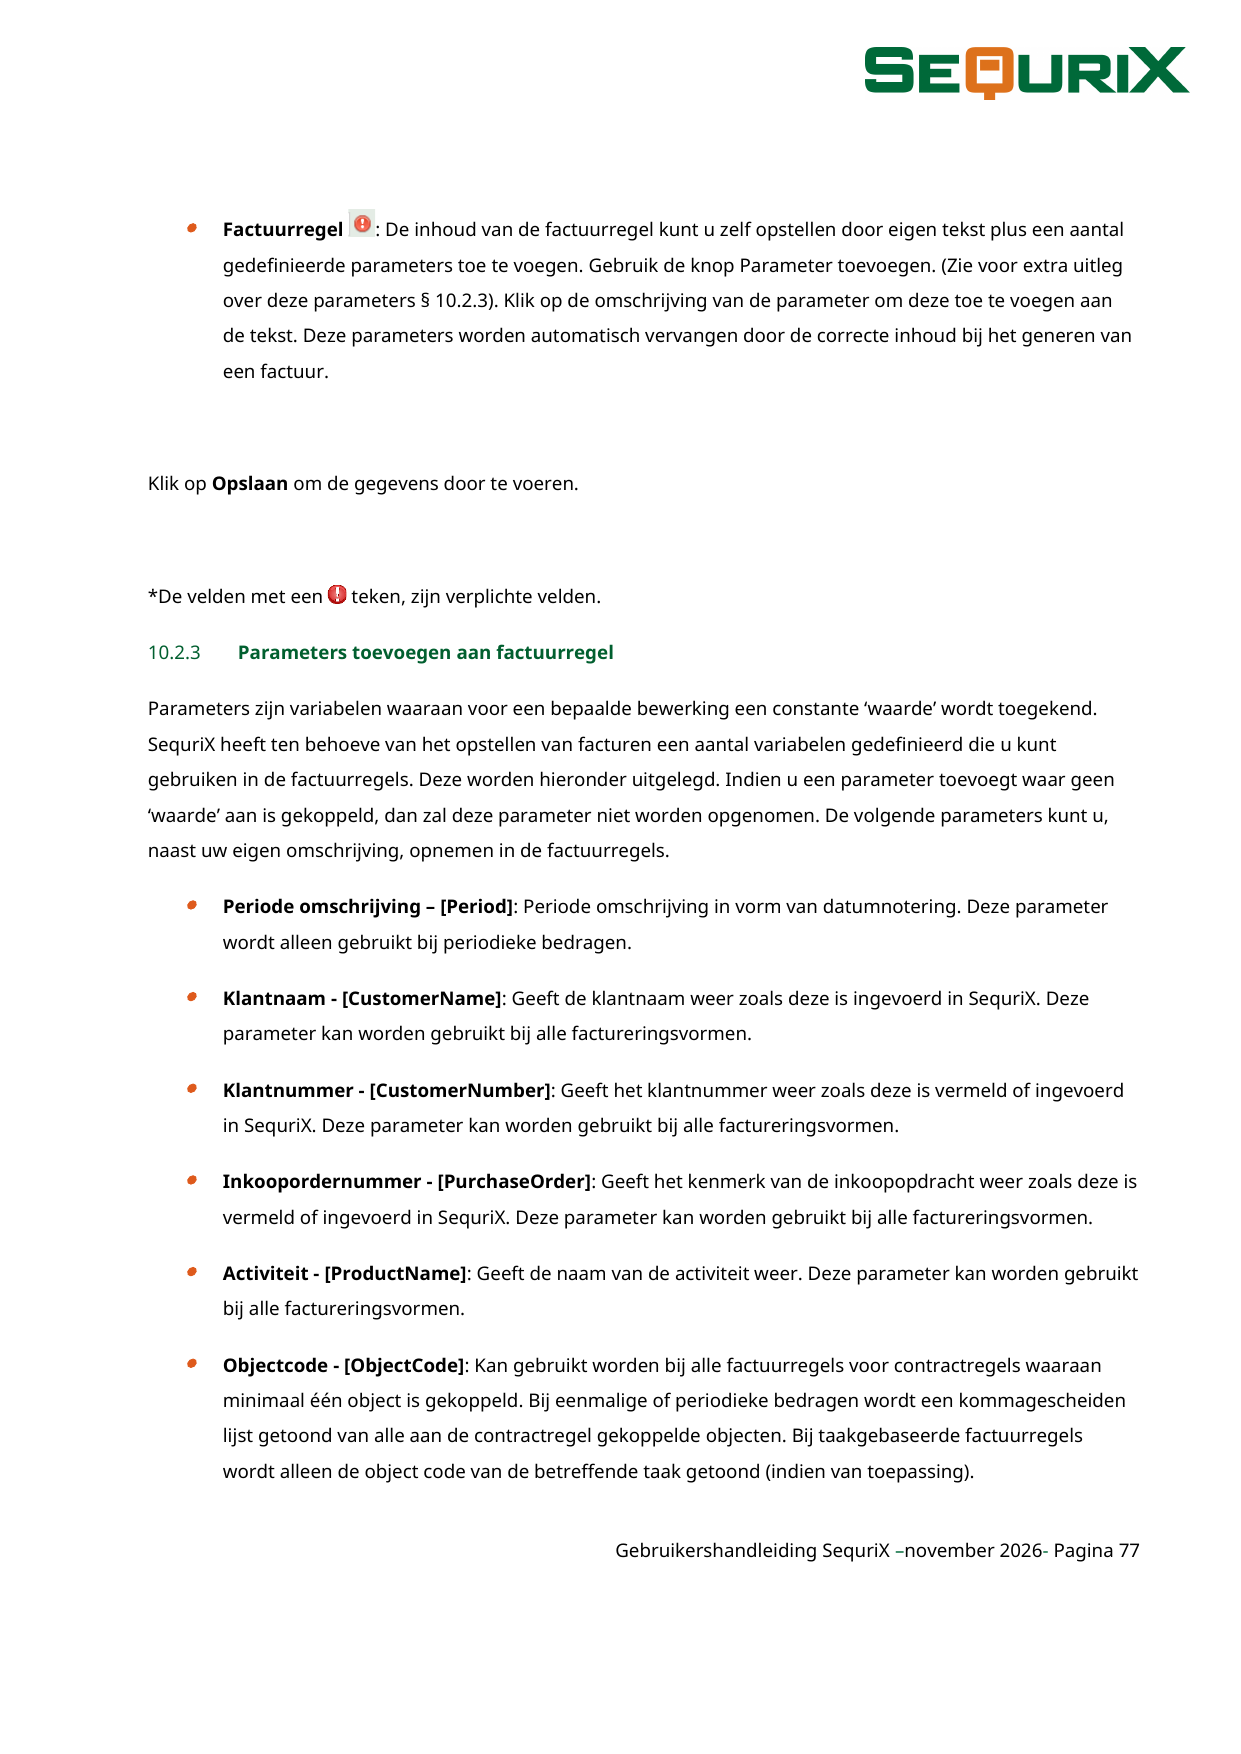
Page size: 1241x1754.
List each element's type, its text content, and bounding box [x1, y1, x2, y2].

text Klantnaam - [CustomerName]: Geeft de klantnaam weer zoals deze is ingevoerd in SequriX. Deze parameter kan worden gebruikt bij alle factureringsvormen. [185, 975, 1140, 1046]
text *De velden met een teken, zijn verplichte velden. [148, 573, 1140, 609]
picture [348, 209, 376, 237]
picture [865, 47, 1190, 100]
text Activiteit - [ProductName]: Geeft de naam van de activiteit weer. Deze parameter kan worden gebruikt bij alle factureringsvormen. [185, 1250, 1140, 1321]
text Objectcode - [ObjectCode]: Kan gebruikt worden bij alle factuurregels voor contractregels waaraan minimaal één object is gekoppeld. Bij eenmalige of periodieke bedragen wordt een kommagescheiden lijst getoond van alle aan de contractregel gekoppelde objecten. Bij taakgebaseerde factuurregels wordt alleen de object code van de betreffende taak getoond (indien van toepassing). [185, 1342, 1140, 1484]
text Periode omschrijving – [Period]: Periode omschrijving in vorm van datumnotering. Deze parameter wordt alleen gebruikt bij periodieke bedragen. [185, 884, 1140, 954]
picture [327, 585, 347, 604]
subtitle Parameters toevoegen aan factuurregel [148, 629, 1140, 665]
text Klantnummer - [CustomerNumber]: Geeft het klantnummer weer zoals deze is vermeld of ingevoerd in SequriX. Deze parameter kan worden gebruikt bij alle factureringsvormen. [185, 1067, 1140, 1138]
text Factuurregel : De inhoud van de factuurregel kunt u zelf opstellen door eigen tekst plus een aantal gedefinieerde parameters toe te voegen. Gebruik de knop Parameter toevoegen. (Zie voor extra uitleg over deze parameters § 10.2.3). Klik op de omschrijving van de parameter om deze toe te voegen aan de tekst. Deze parameters worden automatisch vervangen door de correcte inhoud bij het generen van een factuur. [185, 207, 1140, 384]
text Klik op Opslaan om de gegevens door te voeren. [148, 461, 1140, 496]
text Inkoopordernummer - [PurchaseOrder]: Geeft het kenmerk van de inkoopopdracht weer zoals deze is vermeld of ingevoerd in SequriX. Deze parameter kan worden gebruikt bij alle factureringsvormen. [185, 1159, 1140, 1229]
text Parameters zijn variabelen waaraan voor een bepaalde bewerking een constante ‘waarde’ wordt toegekend. SequriX heeft ten behoeve van het opstellen van facturen een aantal variabelen gedefinieerd die u kunt gebruiken in de factuurregels. Deze worden hieronder uitgelegd. Indien u een parameter toevoegt waar geen ‘waarde’ aan is gekoppeld, dan zal deze parameter niet worden opgenomen. De volgende parameters kunt u, naast uw eigen omschrijving, opnemen in de factuurregels. [148, 686, 1140, 863]
